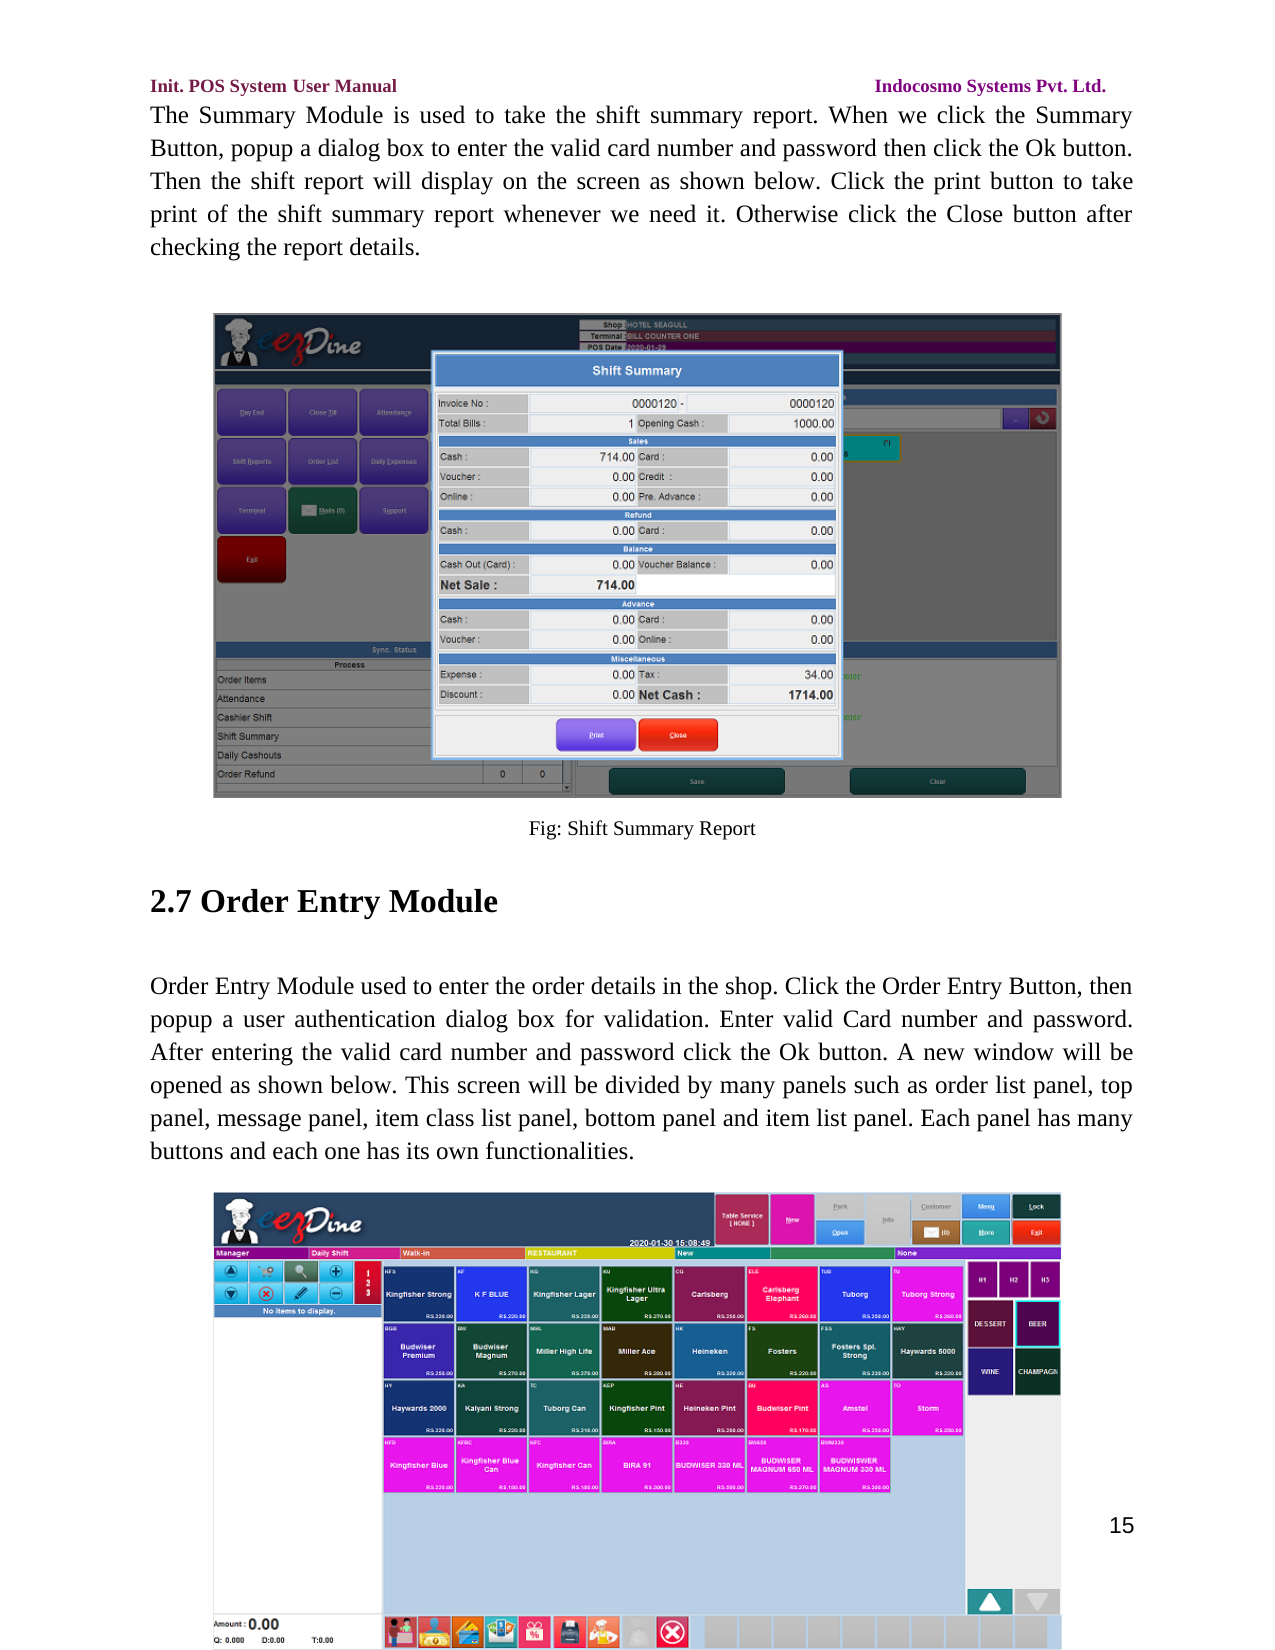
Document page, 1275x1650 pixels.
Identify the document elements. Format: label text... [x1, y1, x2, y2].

text The Summary Module is used to take the shift summary report. When we click the Summary Button, popup a dialog box to enter the valid card number and password then click the Ok button. Then the shift report will display on the screen as shown below. Click the print button to take print of the shift summary report whenever we need it. Otherwise click the Close button after checking the report details. [150, 100, 1134, 261]
text Order Entry Module used to enter the order details in the shop. Click the Order Entry Button, then popup a user authentication dialog box for validation. Enter valid Card number and password. After entering the valid card number and password click the Ok button. A new window will be opened as shown below. This screen will be divided by many panels such as order list panel, top panel, message panel, item class list panel, bottom panel and item list panel. Each panel has many buttons and each one has its own functionalities. [150, 971, 1134, 1165]
subtitle 2.7 Order Entry Module [150, 881, 1134, 920]
text Fig: Shift Summary Report [150, 816, 1134, 840]
picture [213, 313, 1062, 798]
picture [213, 1192, 1062, 1650]
